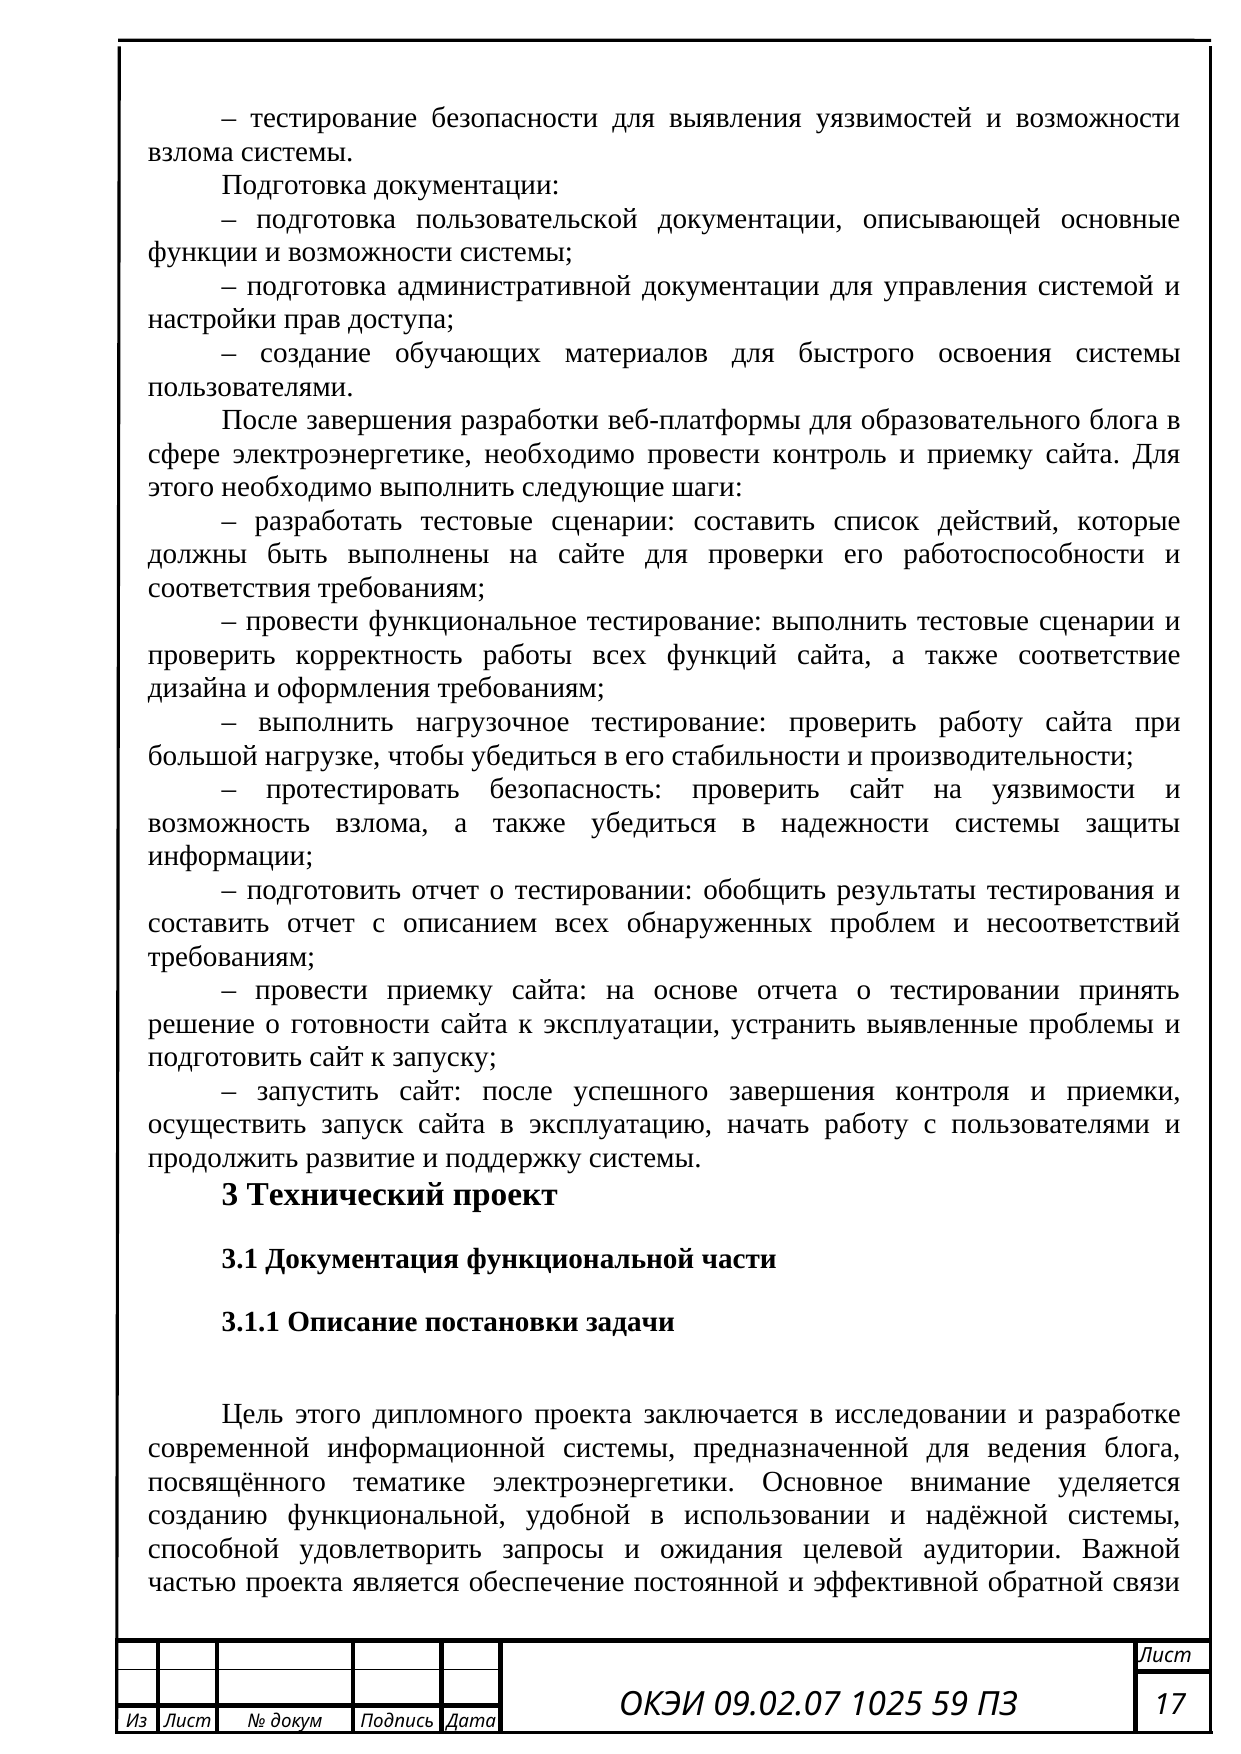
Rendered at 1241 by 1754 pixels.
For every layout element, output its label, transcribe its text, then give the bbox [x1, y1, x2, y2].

text 3.1.1 Описание постановки задачи [148, 1304, 1181, 1337]
text – тестирование безопасности для выявления уязвимостей и возможности взлома системы. [148, 100, 1181, 167]
text – протестировать безопасность: проверить сайт на уязвимости и возможность взлома, а также убедиться в надежности системы защиты информации; [148, 771, 1181, 872]
text – подготовка административной документации для управления системой и настройки прав доступа; [148, 268, 1181, 335]
subtitle 3 Технический проект [148, 1174, 1181, 1212]
text – подготовить отчет о тестировании: обобщить результаты тестирования и составить отчет с описанием всех обнаруженных проблем и несоответствий требованиям; [148, 872, 1181, 972]
text После завершения разработки веб-платформы для образовательного блога в сфере электроэнергетике, необходимо провести контроль и приемку сайта. Для этого необходимо выполнить следующие шаги: [148, 402, 1181, 503]
text – разработать тестовые сценарии: составить список действий, которые должны быть выполнены на сайте для проверки его работоспособности и соответствия требованиям; [148, 503, 1181, 603]
text – выполнить нагрузочное тестирование: проверить работу сайта при большой нагрузке, чтобы убедиться в его стабильности и производительности; [148, 704, 1181, 771]
text 3.1 Документация функциональной части [148, 1241, 1181, 1275]
text – провести функциональное тестирование: выполнить тестовые сценарии и проверить корректность работы всех функций сайта, а также соответствие дизайна и оформления требованиям; [148, 603, 1181, 704]
text – провести приемку сайта: на основе отчета о тестировании принять решение о готовности сайта к эксплуатации, устранить выявленные проблемы и подготовить сайт к запуску; [148, 972, 1181, 1073]
text – запустить сайт: после успешного завершения контроля и приемки, осуществить запуск сайта в эксплуатацию, начать работу с пользователями и продолжить развитие и поддержку системы. [148, 1073, 1181, 1174]
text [148, 1397, 1181, 1598]
text – создание обучающих материалов для быстрого освоения системы пользователями. [148, 335, 1181, 402]
text – подготовка пользовательской документации, описывающей основные функции и возможности системы; [148, 201, 1181, 268]
text Подготовка документации: [148, 167, 1181, 201]
